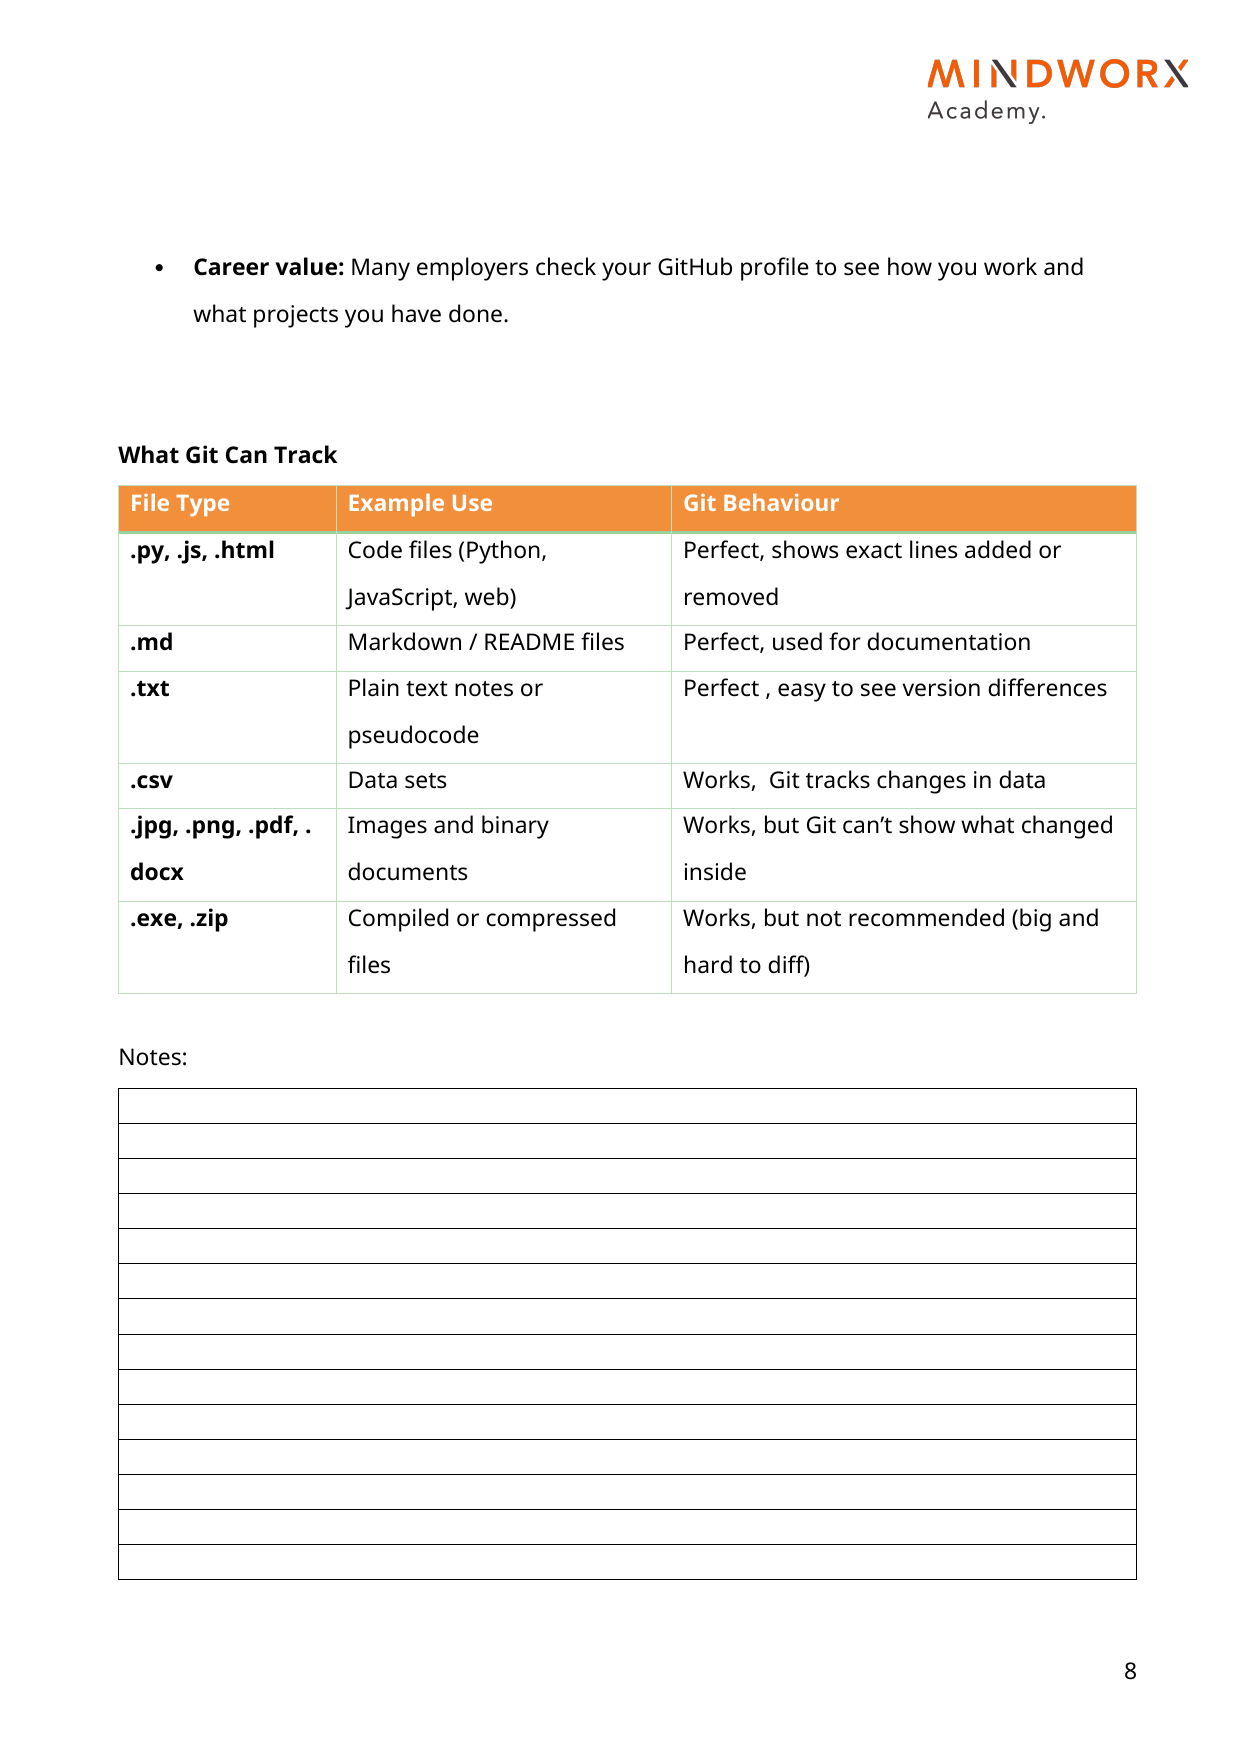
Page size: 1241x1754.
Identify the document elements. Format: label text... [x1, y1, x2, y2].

text What Git Can Track [118, 438, 1137, 470]
list Career value: Many employers check your GitHub profile to see how you work and what projects you have done. [156, 251, 1137, 329]
table_cell Data sets [337, 764, 671, 808]
table_cell [119, 1545, 1136, 1579]
table_cell .py, .js, .html [119, 534, 336, 625]
table_cell [119, 1229, 1136, 1263]
table_cell [119, 1194, 1136, 1228]
table_cell Perfect, shows exact lines added or removed [672, 534, 1136, 625]
table_header File Type [119, 486, 336, 531]
table_cell .jpg, .png, .pdf, .docx [119, 809, 336, 901]
table_cell .exe, .zip [119, 902, 336, 993]
table_cell Works, Git tracks changes in data [672, 764, 1136, 808]
table_cell Works, but not recommended (big and hard to diff) [672, 902, 1136, 993]
text Notes: [118, 1041, 1137, 1072]
table_cell [119, 1335, 1136, 1368]
table_cell Markdown / README files [337, 626, 671, 671]
table_cell Code files (Python, JavaScript, web) [337, 534, 671, 625]
table_cell [119, 1124, 1136, 1158]
table_cell [119, 1159, 1136, 1193]
table_cell [119, 1370, 1136, 1404]
table_header [119, 1089, 1136, 1123]
table_cell [119, 1510, 1136, 1544]
table_cell Perfect , easy to see version differences [672, 672, 1136, 763]
table_cell Plain text notes or pseudocode [337, 672, 671, 763]
table_cell Images and binary documents [337, 809, 671, 901]
picture [927, 59, 1189, 124]
table_cell [119, 1440, 1136, 1474]
table_cell [119, 1264, 1136, 1298]
table_cell .csv [119, 764, 336, 808]
table_cell [119, 1299, 1136, 1333]
table_header Example Use [337, 486, 671, 531]
table_cell Works, but Git can’t show what changed inside [672, 809, 1136, 901]
table_cell Compiled or compressed files [337, 902, 671, 993]
table_cell [119, 1405, 1136, 1439]
table_header Git Behaviour [672, 486, 1136, 531]
table_cell Perfect, used for documentation [672, 626, 1136, 671]
table_cell [119, 1475, 1136, 1509]
table_cell .md [119, 626, 336, 671]
table_cell .txt [119, 672, 336, 763]
